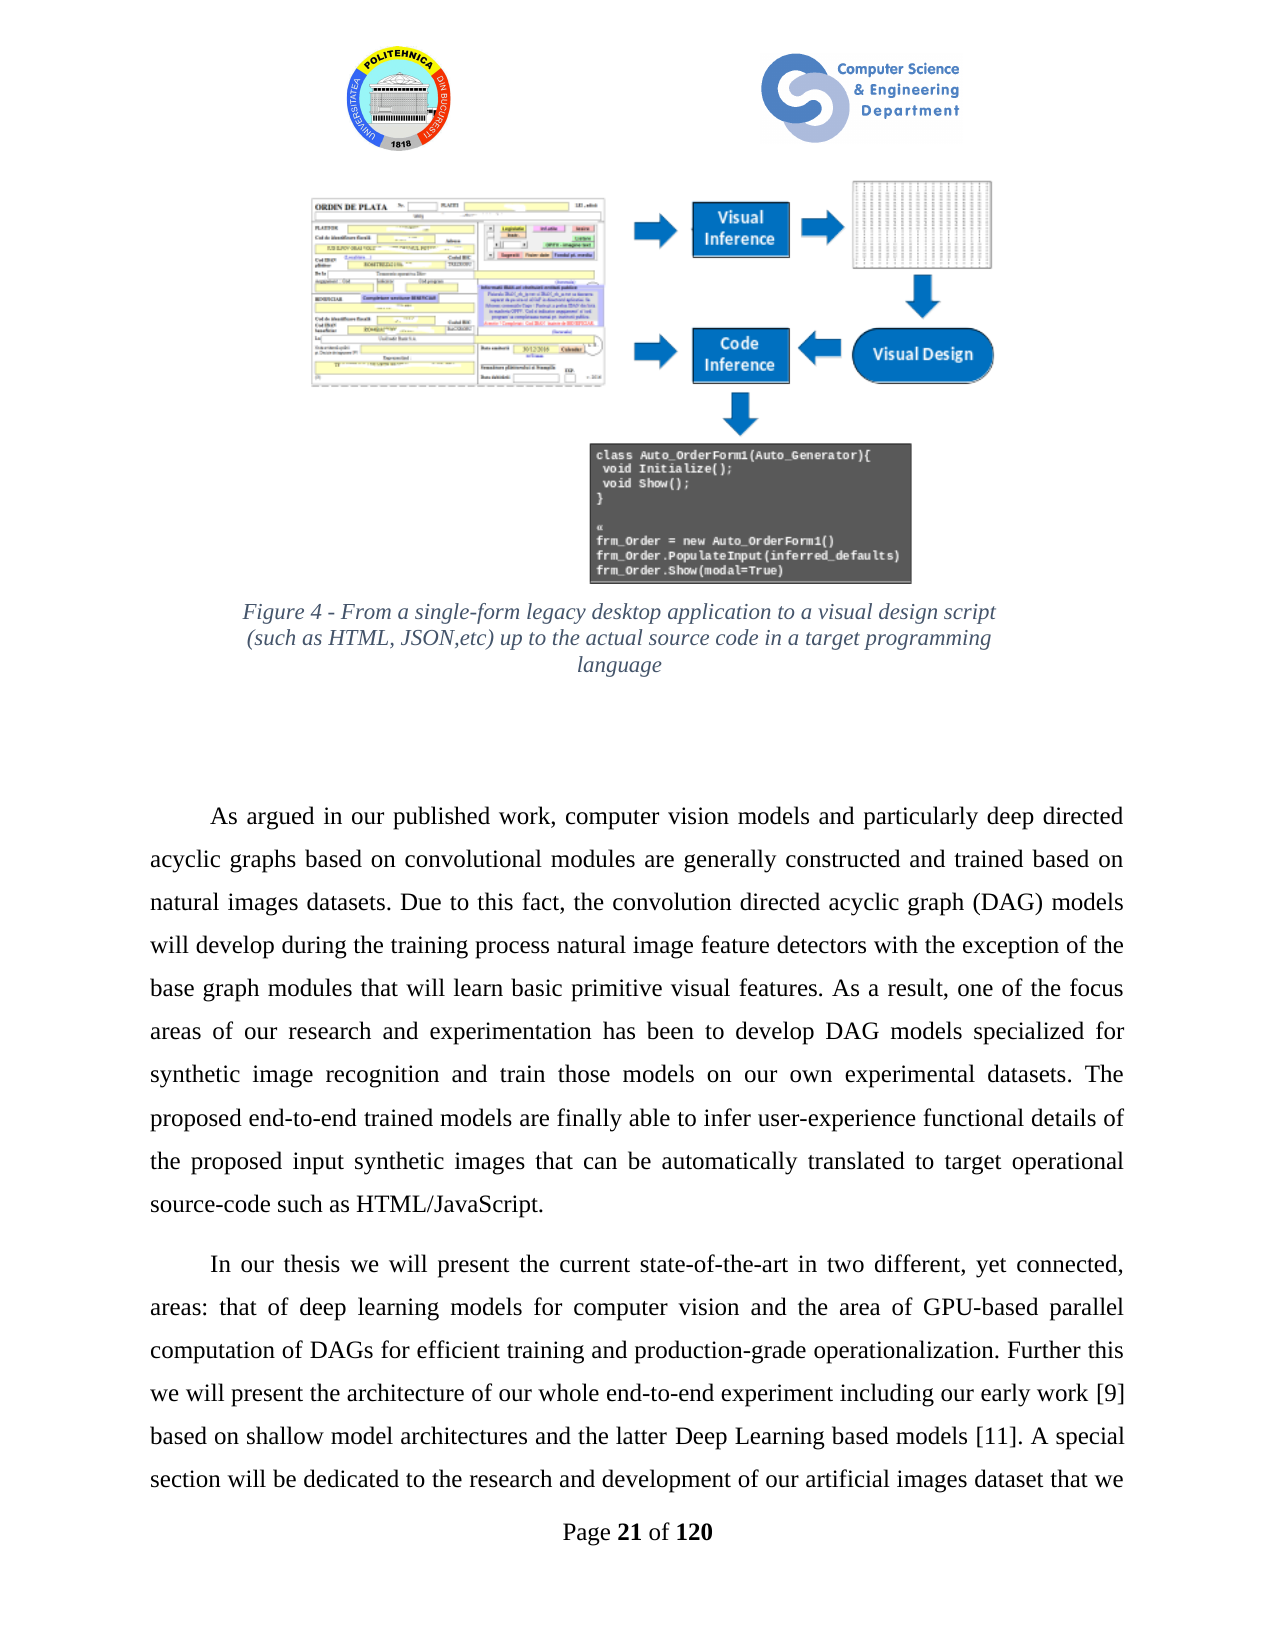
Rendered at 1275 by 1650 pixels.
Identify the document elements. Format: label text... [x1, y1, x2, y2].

table_header Figure 4 - From a single-form legacy desktop application to a visual design script (such as HTML, JSON,etc) up to the actual source code in a target programming language [225, 179, 1016, 741]
picture [346, 46, 451, 151]
picture [760, 53, 963, 144]
text As argued in our published work, computer vision models and particularly deep directed acyclic graphs based on convolutional modules are generally constructed and trained based on natural images datasets. Due to this fact, the convolution directed acyclic graph (DAG) models will develop during the training process natural image feature detectors with the exception of the base graph modules that will learn basic primitive visual features. As a result, one of the focus areas of our research and experimentation has been to develop DAG models specialized for synthetic image recognition and train those models on our own experimental datasets. The proposed end-to-end trained models are finally able to infer user-experience functional details of the proposed input synthetic images that can be automatically translated to target operational source-code such as HTML/JavaScript. [150, 801, 1125, 1218]
